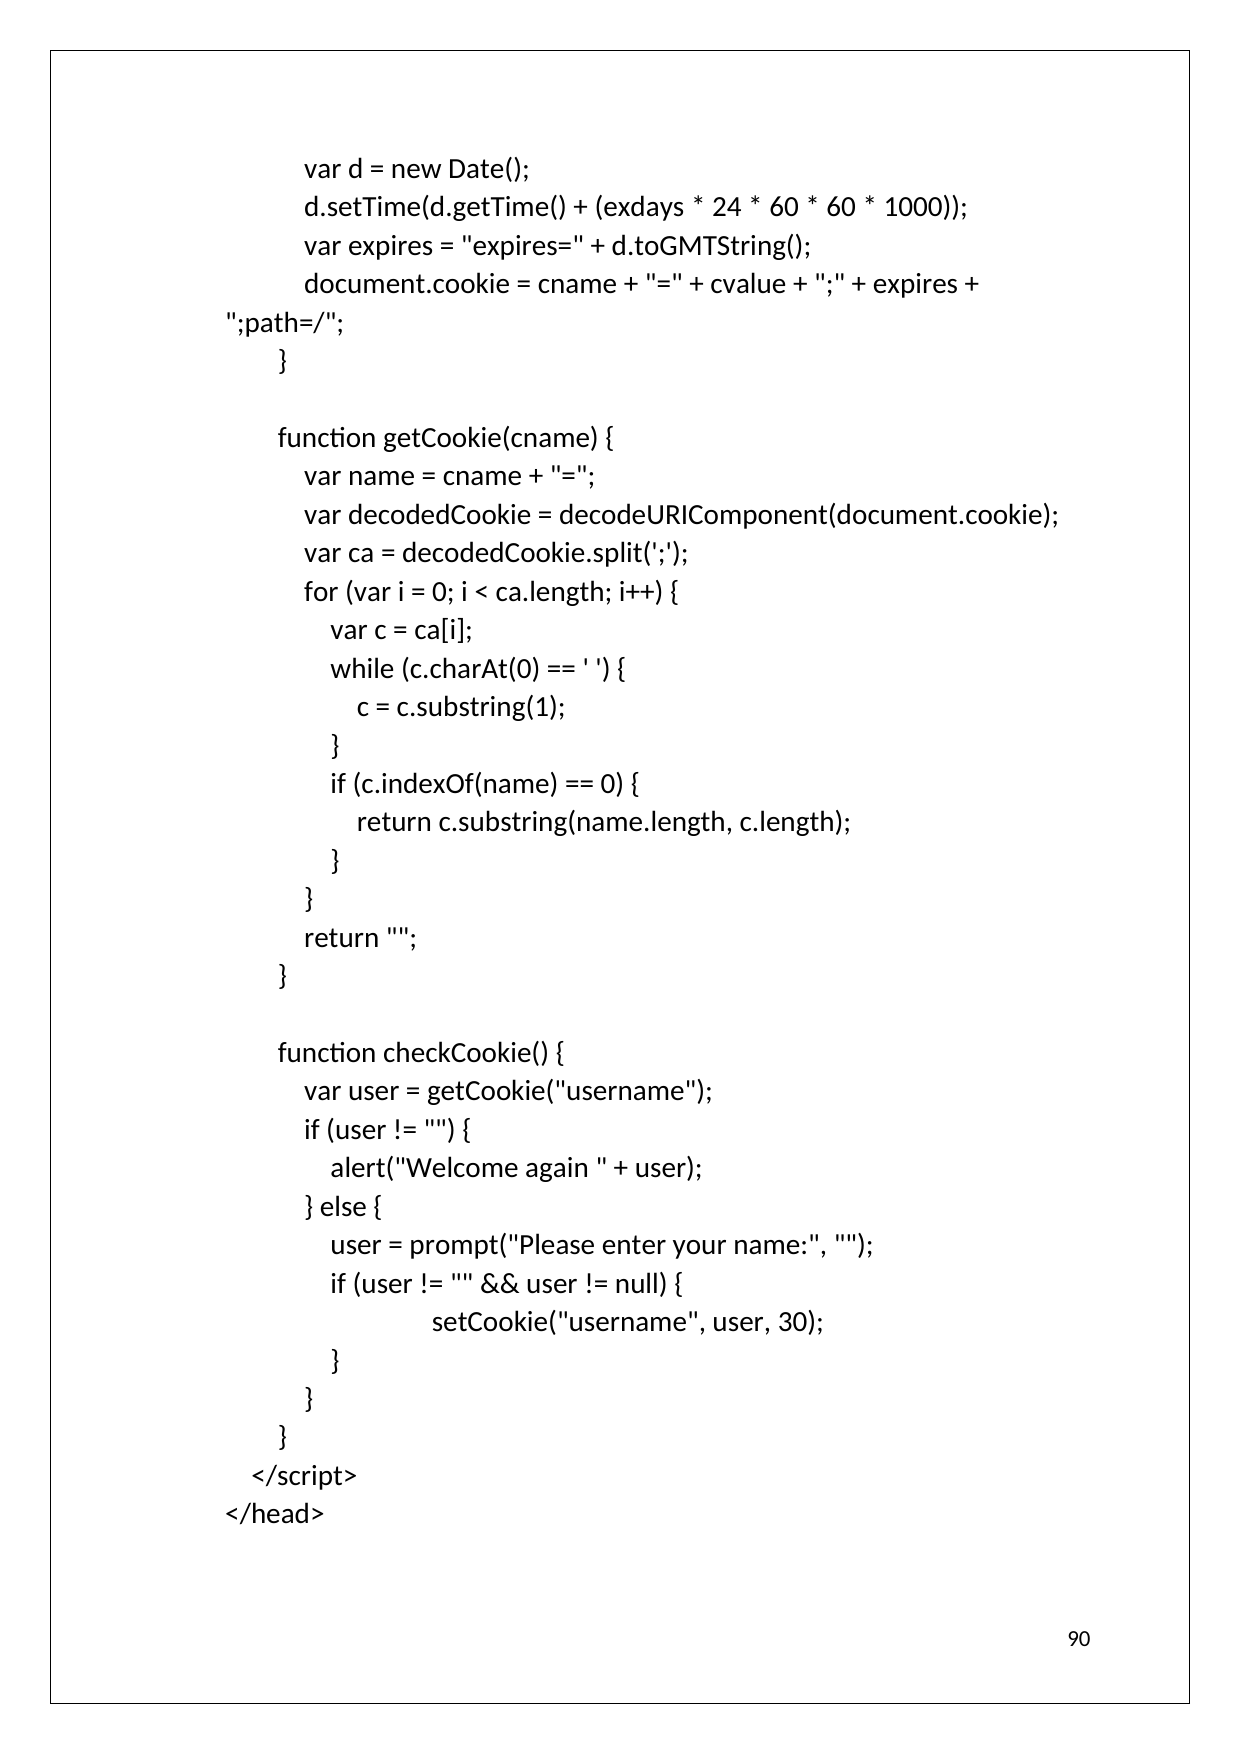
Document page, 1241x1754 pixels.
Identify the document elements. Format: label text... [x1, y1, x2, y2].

list var expires = "expires=" + d.toGMTString(); [225, 227, 1090, 262]
list function getCookie(cname) { [225, 419, 1090, 455]
list return c.substring(name.length, c.length); [225, 803, 1090, 839]
list if (user != "" && user != null) { [225, 1265, 1090, 1300]
list d.setTime(d.getTime() + (exdays * 24 * 60 * 60 * 1000)); [225, 188, 1090, 224]
list } [225, 727, 1090, 762]
list document.cookie = cname + "=" + cvalue + ";" + expires + ";path=/"; [225, 265, 1090, 339]
list } [225, 880, 1090, 916]
list return ""; [225, 919, 1090, 954]
list function checkCookie() { [225, 1034, 1090, 1070]
list </script> [225, 1457, 1090, 1492]
list if (user != "") { [225, 1111, 1090, 1147]
list var ca = decodedCookie.split(';'); [225, 534, 1090, 570]
list } [225, 1418, 1090, 1454]
list user = prompt("Please enter your name:", ""); [225, 1226, 1090, 1262]
list if (c.indexOf(name) == 0) { [225, 765, 1090, 801]
list } [225, 1380, 1090, 1416]
list for (var i = 0; i < ca.length; i++) { [225, 573, 1090, 608]
list </head> [225, 1495, 1090, 1531]
list c = c.substring(1); [225, 688, 1090, 724]
list var decodedCookie = decodeURIComponent(document.cookie); [225, 496, 1090, 532]
list } [225, 342, 1090, 378]
list var name = cname + "="; [225, 457, 1090, 493]
list } else { [225, 1188, 1090, 1223]
list } [225, 957, 1090, 993]
list var user = getCookie("username"); [225, 1072, 1090, 1108]
list } [225, 1342, 1090, 1377]
list var d = new Date(); [225, 150, 1090, 186]
list alert("Welcome again " + user); [225, 1149, 1090, 1185]
list while (c.charAt(0) == ' ') { [225, 650, 1090, 685]
list } [225, 842, 1090, 877]
list var c = ca[i]; [225, 611, 1090, 647]
list setCookie("username", user, 30); [225, 1303, 1090, 1339]
